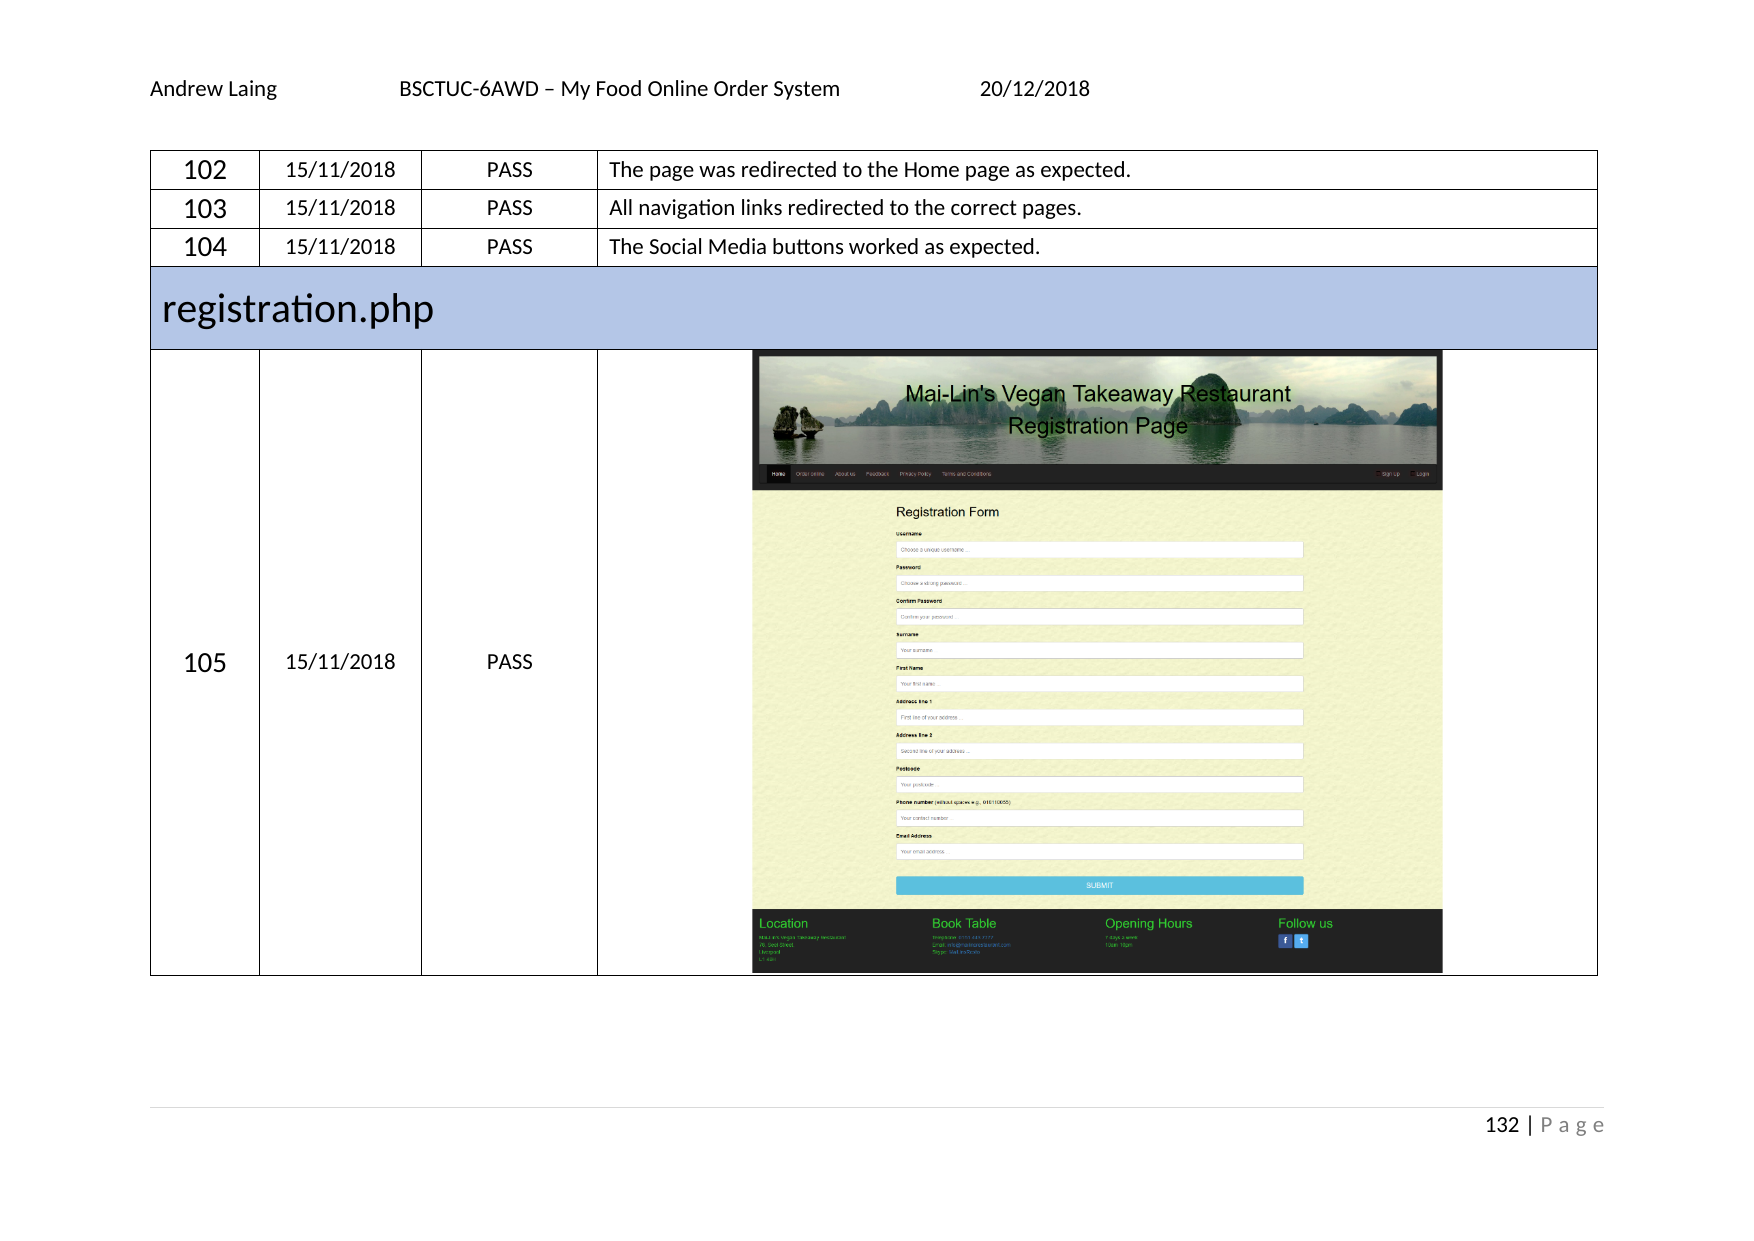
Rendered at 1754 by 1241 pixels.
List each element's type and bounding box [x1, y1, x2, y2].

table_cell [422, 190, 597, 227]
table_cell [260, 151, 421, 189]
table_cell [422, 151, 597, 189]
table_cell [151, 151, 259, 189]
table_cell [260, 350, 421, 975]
picture [752, 350, 1443, 973]
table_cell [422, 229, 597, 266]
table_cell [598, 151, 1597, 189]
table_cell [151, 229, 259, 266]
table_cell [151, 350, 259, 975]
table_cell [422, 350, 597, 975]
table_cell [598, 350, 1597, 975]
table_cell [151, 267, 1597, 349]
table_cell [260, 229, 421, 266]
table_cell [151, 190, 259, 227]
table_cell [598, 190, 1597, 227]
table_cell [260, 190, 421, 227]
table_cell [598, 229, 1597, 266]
